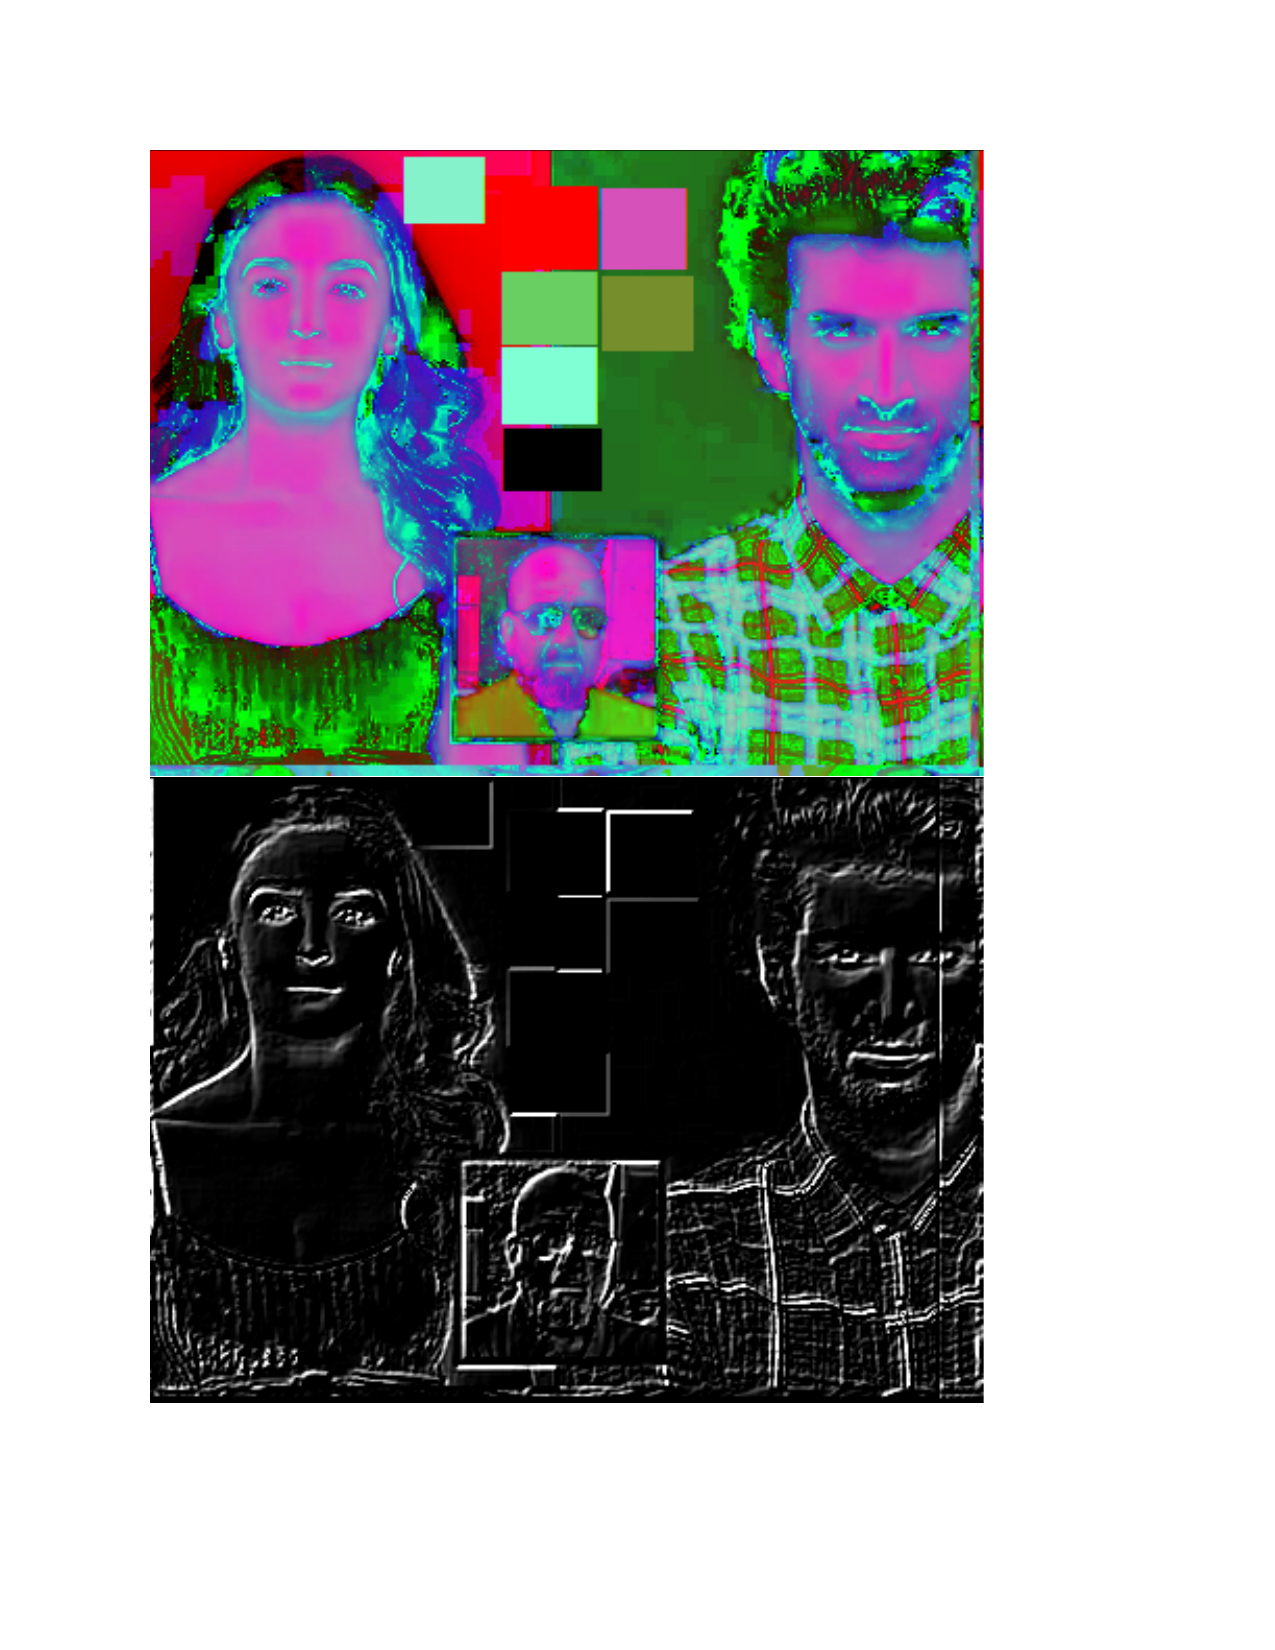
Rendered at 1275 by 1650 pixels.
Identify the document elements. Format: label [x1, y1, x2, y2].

picture [150, 150, 984, 776]
picture [150, 777, 984, 1403]
